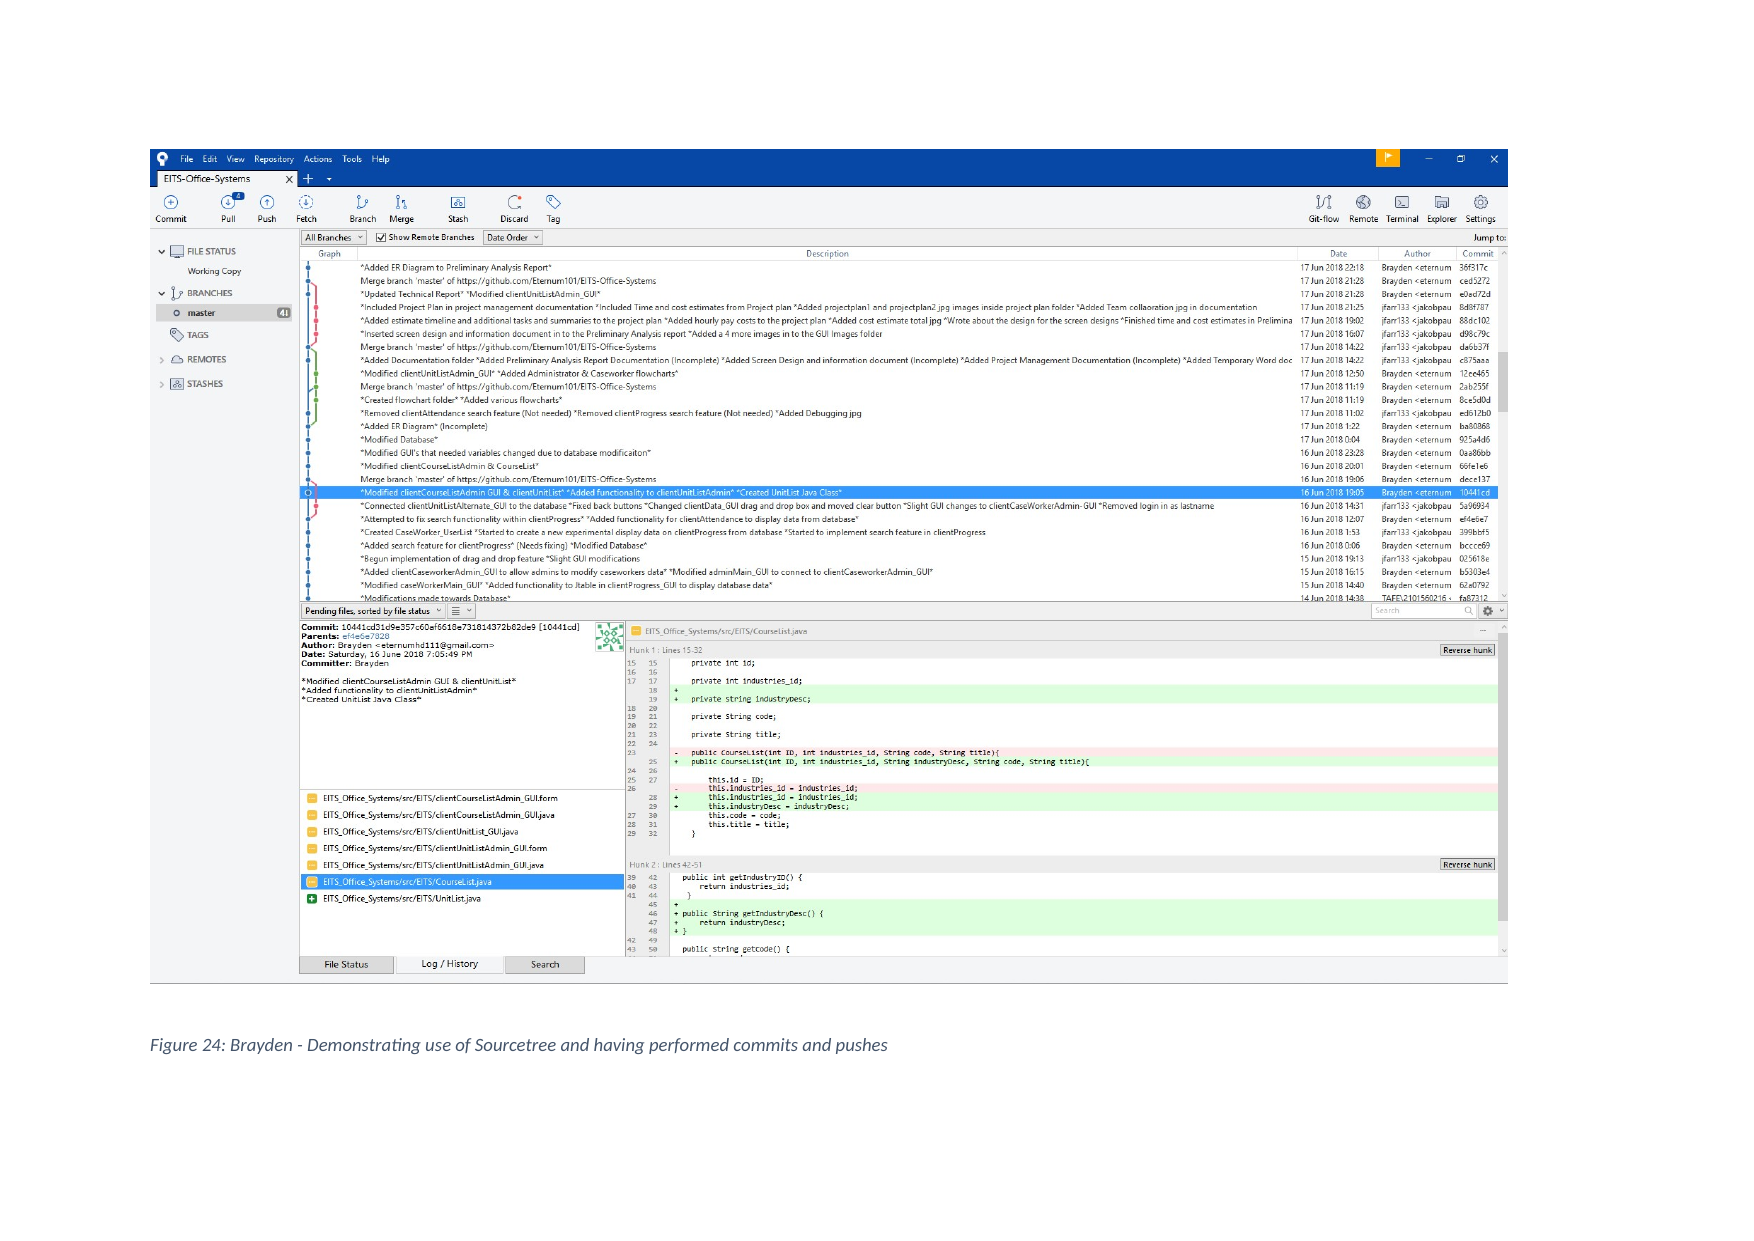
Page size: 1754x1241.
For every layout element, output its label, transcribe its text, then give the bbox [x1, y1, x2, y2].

picture [150, 149, 1508, 984]
text Figure 24: Brayden - Demonstrating use of Sourcetree and having performed commits and pushes [150, 1033, 1604, 1056]
